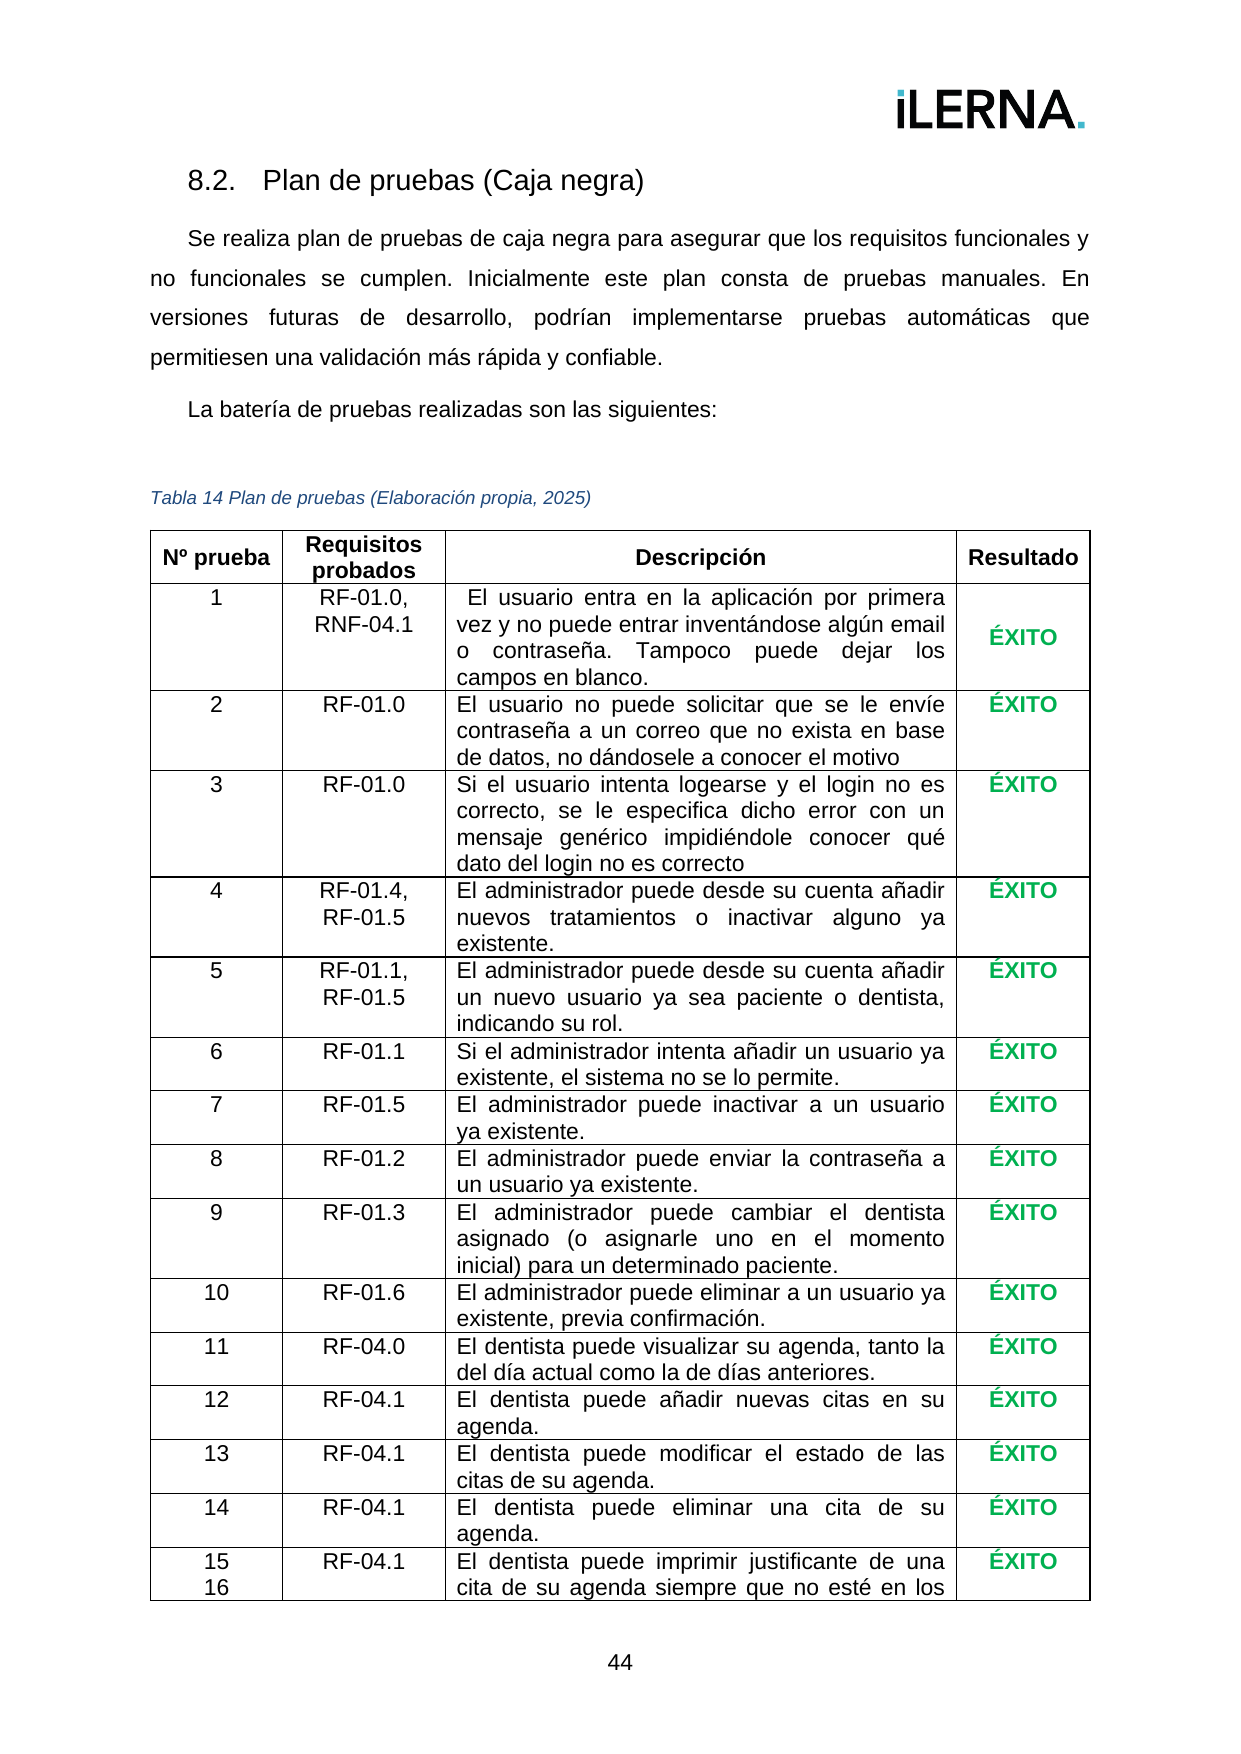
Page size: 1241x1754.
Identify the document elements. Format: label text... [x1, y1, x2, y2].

table_cell ÉXITO [957, 691, 1089, 770]
table_cell 14 [151, 1494, 282, 1547]
table_cell ÉXITO [957, 958, 1089, 1037]
text Se realiza plan de pruebas de caja negra para asegurar que los requisitos funcionales y no funcionales se cumplen. Inicialmente este plan consta de pruebas manuales. En versiones futuras de desarrollo, podrían implementarse pruebas automáticas que permitiesen una validación más rápida y confiable. [150, 225, 1090, 370]
table_cell ÉXITO [957, 1145, 1089, 1198]
table_cell 5 [151, 958, 282, 1037]
table_cell RF-01.5 [283, 1091, 445, 1144]
table_header Resultado [957, 531, 1089, 583]
table_cell ÉXITO [957, 1333, 1089, 1385]
table_cell 3 [151, 771, 282, 876]
table_cell 9 [151, 1199, 282, 1278]
table_cell ÉXITO [957, 584, 1089, 690]
table_cell ÉXITO [957, 1038, 1089, 1090]
table_cell El administrador puede desde su cuenta añadir nuevos tratamientos o inactivar alguno ya existente. [446, 878, 956, 956]
table_cell El administrador puede cambiar el dentista asignado (o asignarle uno en el momento inicial) para un determinado paciente. [446, 1199, 956, 1278]
table_cell El dentista puede modificar el estado de las citas de su agenda. [446, 1440, 956, 1493]
table_header Requisitos probados [283, 531, 445, 583]
picture [891, 87, 1091, 131]
subtitle Plan de pruebas (Caja negra) [187, 162, 1090, 196]
table_cell RF-04.0 [283, 1333, 445, 1385]
table_cell 10 [151, 1279, 282, 1332]
table_cell El usuario no puede solicitar que se le envíe contraseña a un correo que no exista en base de datos, no dándosele a conocer el motivo [446, 691, 956, 770]
table_cell RF-01.2 [283, 1145, 445, 1198]
table_cell RF-01.6 [283, 1279, 445, 1332]
table_header Descripción [446, 531, 956, 583]
table_cell El usuario entra en la aplicación por primera vez y no puede entrar inventándose algún email o contraseña. Tampoco puede dejar los campos en blanco. [446, 584, 956, 690]
table_cell 1 [151, 584, 282, 690]
text La batería de pruebas realizadas son las siguientes: [150, 396, 1090, 422]
table_cell El administrador puede desde su cuenta añadir un nuevo usuario ya sea paciente o dentista, indicando su rol. [446, 958, 956, 1037]
table_cell Si el usuario intenta logearse y el login no es correcto, se le especifica dicho error con un mensaje genérico impidiéndole conocer qué dato del login no es correcto [446, 771, 956, 876]
table_cell 12 [151, 1386, 282, 1439]
table_cell RF-01.0 [283, 771, 445, 876]
table_cell El administrador puede eliminar a un usuario ya existente, previa confirmación. [446, 1279, 956, 1332]
table_cell 4 [151, 878, 282, 956]
table_cell 15 16 [151, 1548, 282, 1600]
table_cell RF-01.0, RNF-04.1 [283, 584, 445, 690]
table_cell ÉXITO [957, 1494, 1089, 1547]
table_cell 8 [151, 1145, 282, 1198]
table_cell Si el administrador intenta añadir un usuario ya existente, el sistema no se lo permite. [446, 1038, 956, 1090]
table_cell ÉXITO [957, 1548, 1089, 1600]
table_cell RF-01.0 [283, 691, 445, 770]
table_cell ÉXITO [957, 1091, 1089, 1144]
table_cell ÉXITO [957, 1440, 1089, 1493]
table_cell 2 [151, 691, 282, 770]
table_cell RF-01.1, RF-01.5 [283, 958, 445, 1037]
table_cell ÉXITO [957, 1386, 1089, 1439]
table_cell RF-01.4, RF-01.5 [283, 878, 445, 956]
table_cell El administrador puede inactivar a un usuario ya existente. [446, 1091, 956, 1144]
table_cell ÉXITO [957, 1279, 1089, 1332]
table_cell El dentista puede añadir nuevas citas en su agenda. [446, 1386, 956, 1439]
table_cell ÉXITO [957, 1199, 1089, 1278]
table_cell 7 [151, 1091, 282, 1144]
table_cell RF-04.1 [283, 1440, 445, 1493]
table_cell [446, 1548, 956, 1600]
table_cell RF-04.1 [283, 1494, 445, 1547]
table_cell RF-04.1 [283, 1386, 445, 1439]
table_cell RF-01.3 [283, 1199, 445, 1278]
table_cell RF-01.1 [283, 1038, 445, 1090]
table_cell El administrador puede enviar la contraseña a un usuario ya existente. [446, 1145, 956, 1198]
table_cell El dentista puede eliminar una cita de su agenda. [446, 1494, 956, 1547]
table_cell 13 [151, 1440, 282, 1493]
table_cell ÉXITO [957, 771, 1089, 876]
table_cell El dentista puede visualizar su agenda, tanto la del día actual como la de días anteriores. [446, 1333, 956, 1385]
table_cell 11 [151, 1333, 282, 1385]
table_header Nº prueba [151, 531, 282, 583]
table_cell 6 [151, 1038, 282, 1090]
table_cell ÉXITO [957, 878, 1089, 956]
table_cell RF-04.1 [283, 1548, 445, 1600]
